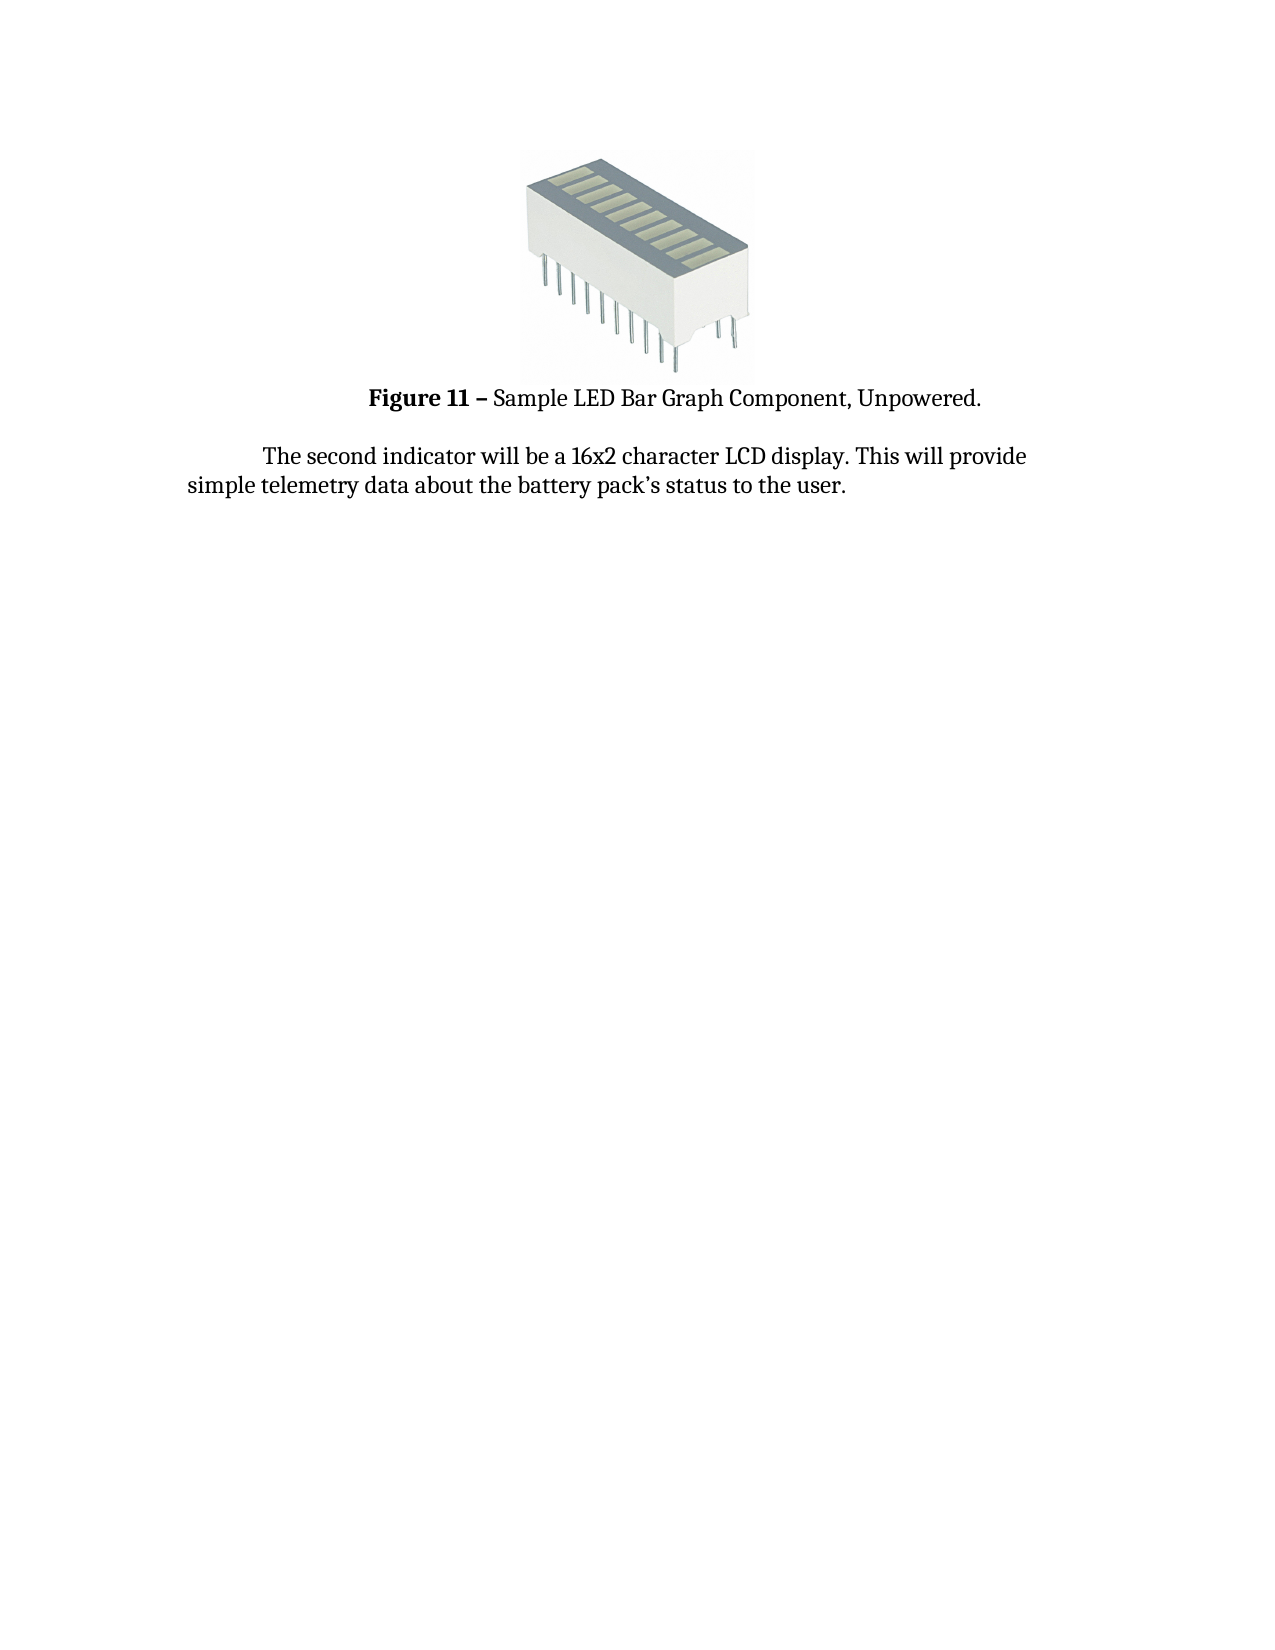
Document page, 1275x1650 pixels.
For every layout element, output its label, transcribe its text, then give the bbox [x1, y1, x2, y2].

text Figure 11 – Sample LED Bar Graph Component, Unpowered. [187, 384, 1087, 413]
text The second indicator will be a 16x2 character LCD display. This will provide simple telemetry data about the battery pack’s status to the user. [187, 442, 1087, 499]
picture [520, 150, 755, 385]
